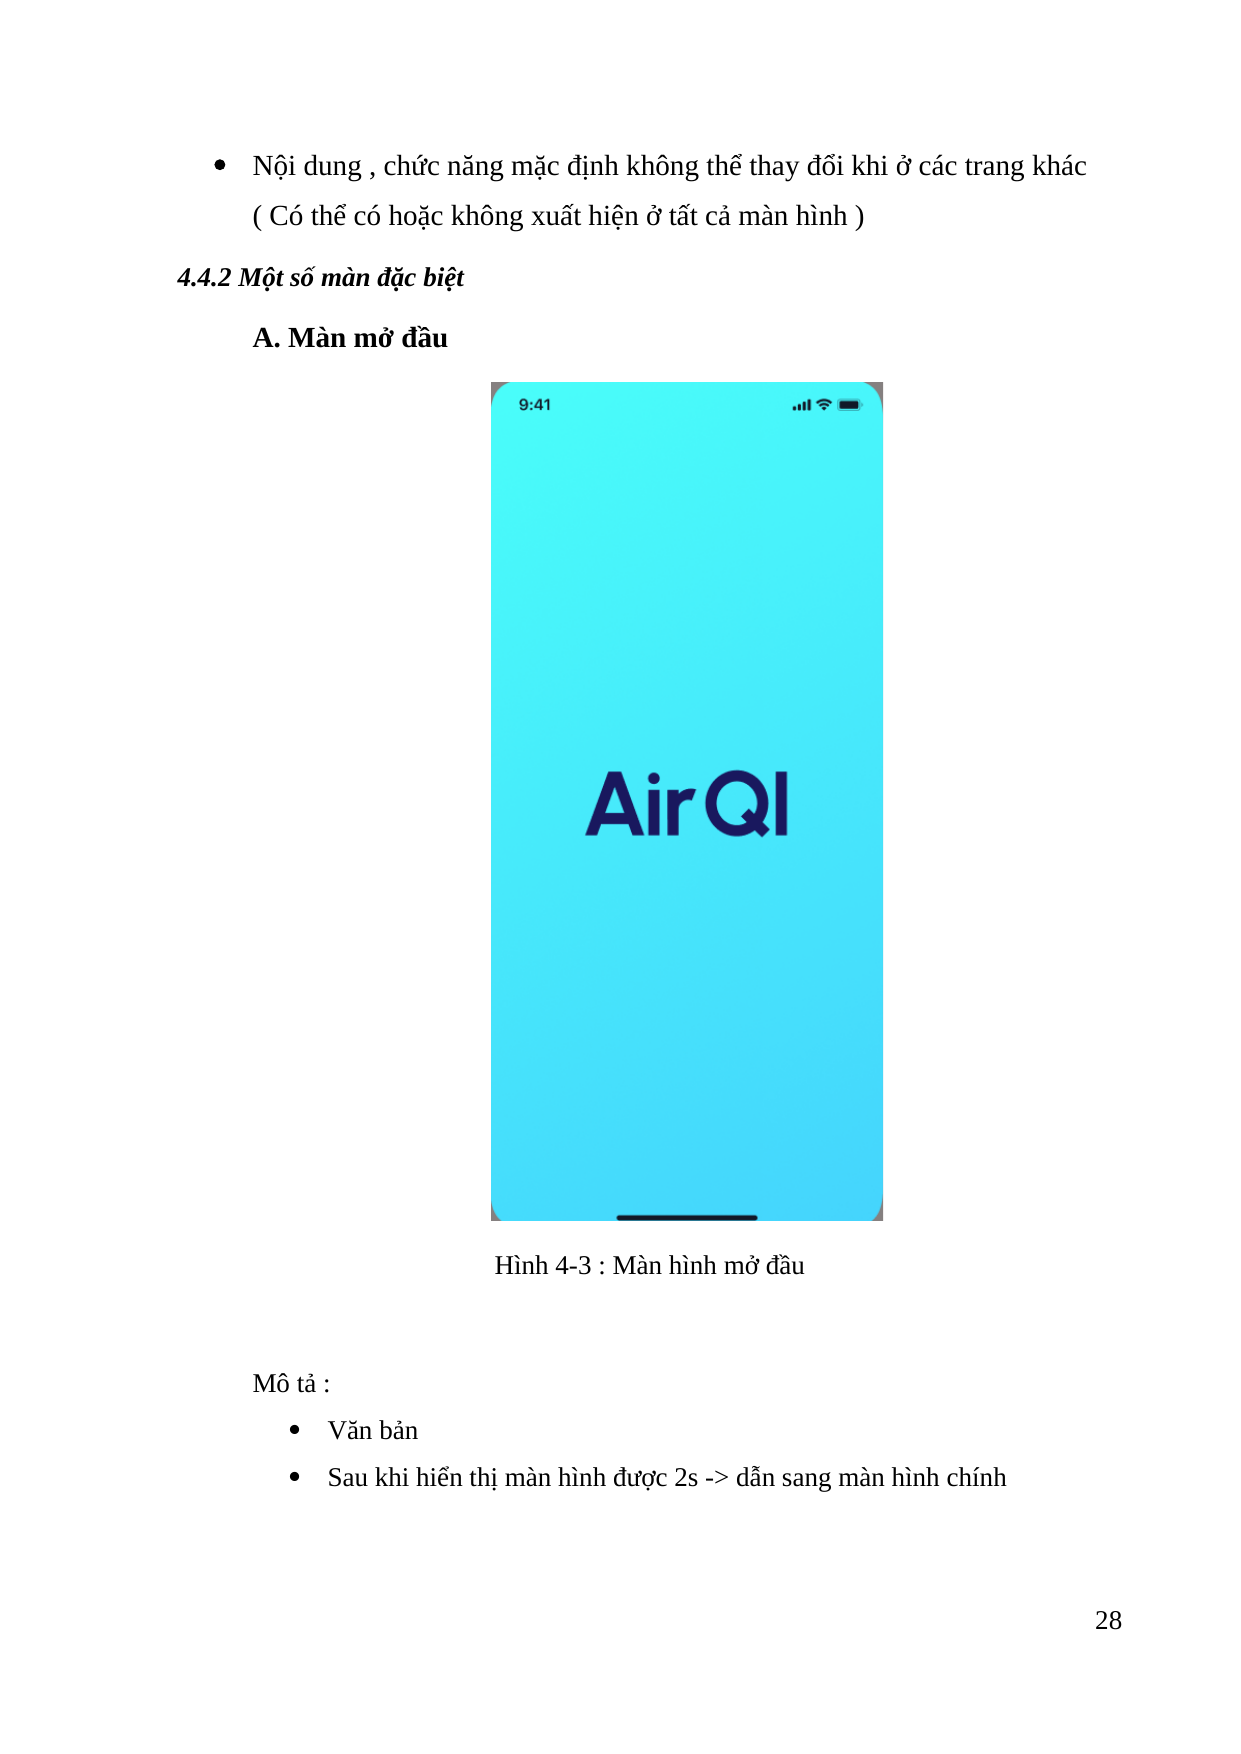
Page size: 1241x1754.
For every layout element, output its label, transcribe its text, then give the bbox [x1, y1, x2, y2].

subtitle 4.4.2 Một số màn đặc biệt [177, 261, 1122, 292]
text A. Màn mở đầu [177, 320, 1122, 354]
list Mô tả : [252, 1367, 1122, 1398]
text Hình 4-3 : Màn hình mở đầu [177, 1249, 1122, 1280]
list Nội dung , chức năng mặc định không thể thay đổi khi ở các trang khác ( Có thể có hoặc không xuất hiện ở tất cả màn hình ) [215, 148, 1122, 232]
picture [491, 382, 884, 1221]
list Văn bản [290, 1414, 1122, 1445]
list Sau khi hiển thị màn hình được 2s -> dẫn sang màn hình chính [290, 1461, 1122, 1492]
